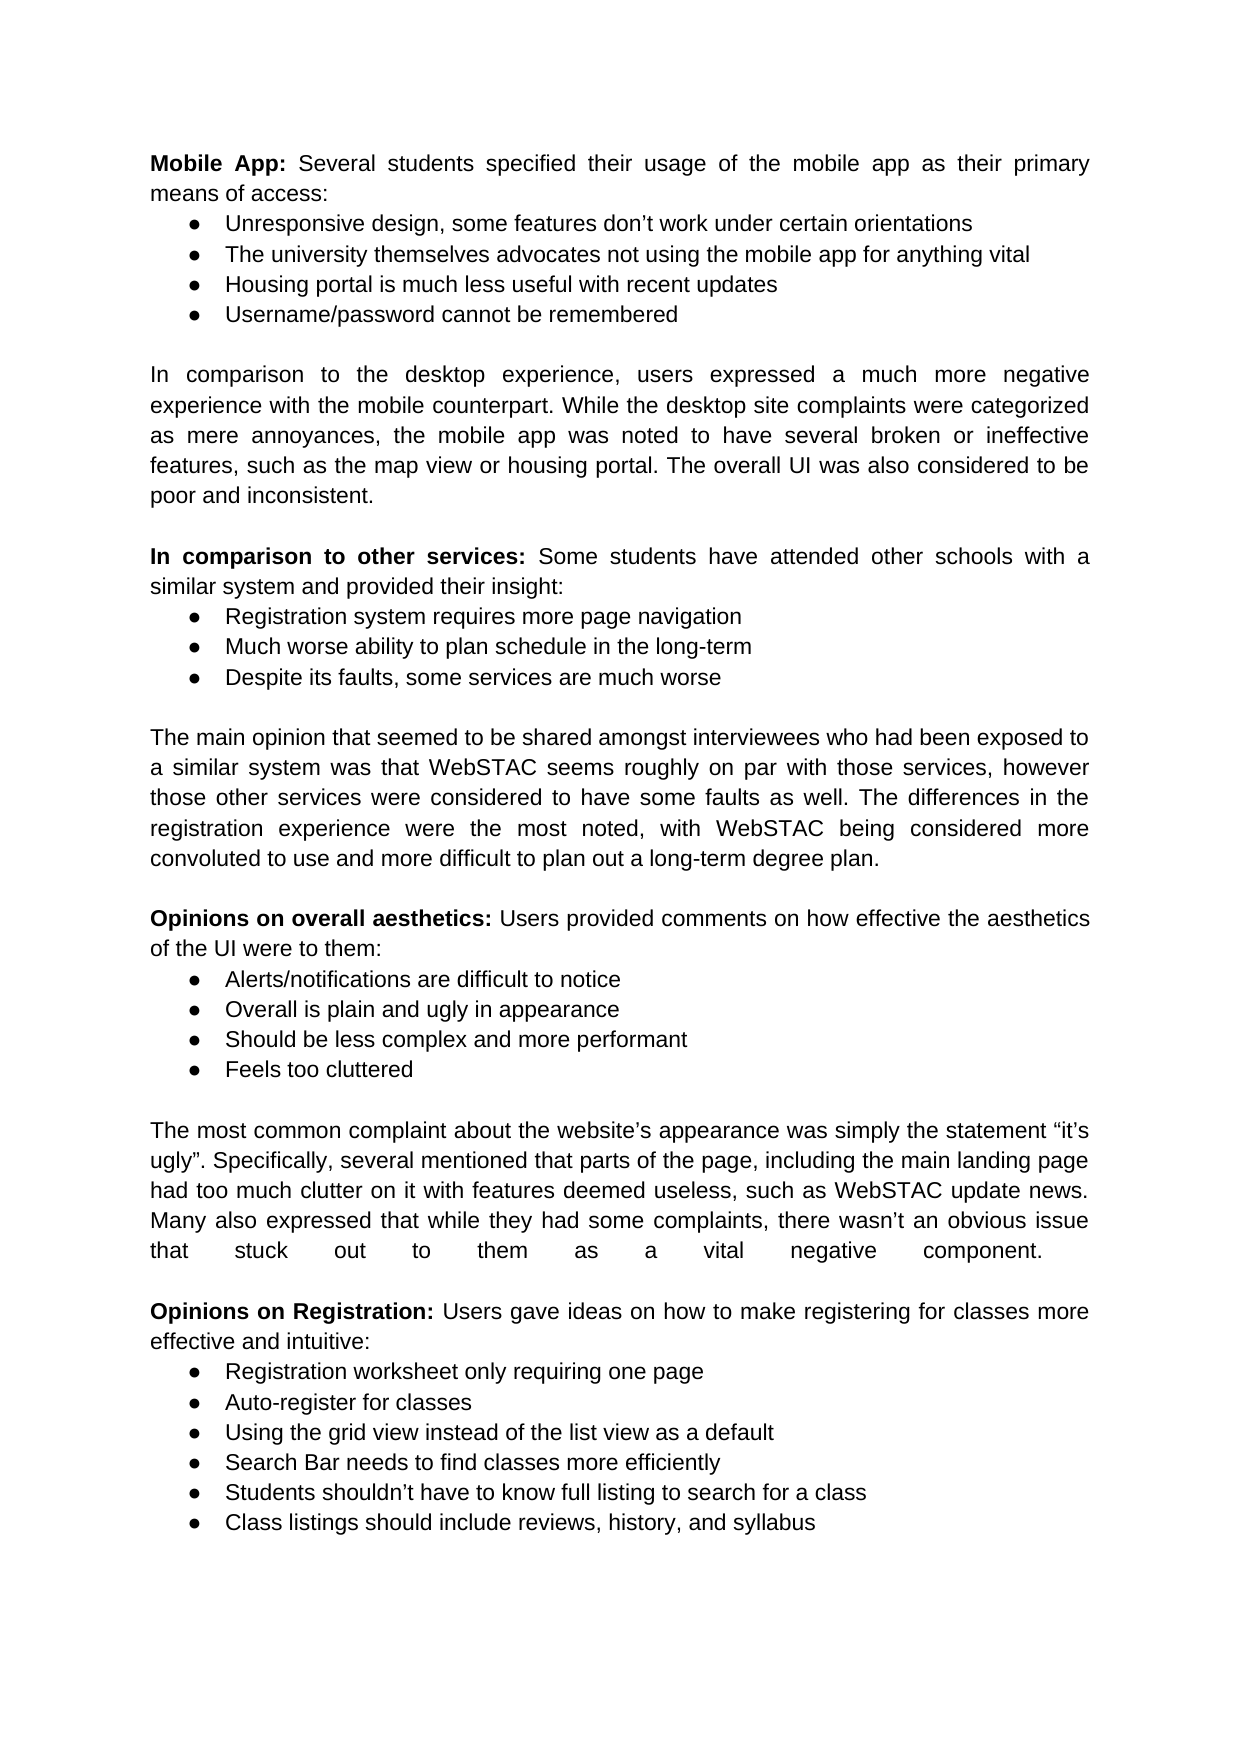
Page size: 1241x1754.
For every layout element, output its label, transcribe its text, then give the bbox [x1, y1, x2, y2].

list Using the grid view instead of the list view as a default [187, 1419, 1090, 1445]
text Mobile App: Several students specified their usage of the mobile app as their primary means of access: [150, 150, 1090, 207]
text Opinions on overall aesthetics: Users provided comments on how effective the aesthetics of the UI were to them: [150, 905, 1090, 962]
list Despite its faults, some services are much worse [187, 663, 1090, 690]
text In comparison to the desktop experience, users expressed a much more negative experience with the mobile counterpart. While the desktop site complaints were categorized as mere annoyances, the mobile app was noted to have several broken or ineffective features, such as the map view or housing portal. The overall UI was also considered to be poor and inconsistent. [150, 361, 1090, 509]
list Overall is plain and ugly in appearance [187, 996, 1090, 1022]
list Feels too cluttered [187, 1056, 1090, 1083]
list Housing portal is much less useful with recent updates [187, 271, 1090, 297]
list Username/password cannot be remembered [187, 301, 1090, 327]
list Registration system requires more page navigation [187, 603, 1090, 629]
list Search Bar needs to find classes more efficiently [187, 1449, 1090, 1475]
list The university themselves advocates not using the mobile app for anything vital [187, 241, 1090, 267]
list Alerts/notifications are difficult to notice [187, 966, 1090, 992]
list Should be less complex and more performant [187, 1026, 1090, 1052]
text The main opinion that seemed to be shared amongst interviewees who had been exposed to a similar system was that WebSTAC seems roughly on par with those services, however those other services were considered to have some faults as well. The differences in the registration experience were the most noted, with WebSTAC being considered more convoluted to use and more difficult to plan out a long-term degree plan. [150, 724, 1090, 871]
list Unresponsive design, some features don’t work under certain orientations [187, 210, 1090, 237]
text In comparison to other services: Some students have attended other schools with a similar system and provided their insight: [150, 543, 1090, 599]
list Registration worksheet only requiring one page [187, 1358, 1090, 1385]
list Students shouldn’t have to know full listing to search for a class [187, 1479, 1090, 1506]
list Much worse ability to plan schedule in the long-term [187, 633, 1090, 660]
list Class listings should include reviews, history, and syllabus [187, 1509, 1090, 1536]
list Auto-register for classes [187, 1388, 1090, 1415]
text The most common complaint about the website’s appearance was simply the statement “it’s ugly”. Specifically, several mentioned that parts of the page, including the main landing page had too much clutter on it with features deemed useless, such as WebSTAC update news. Many also expressed that while they had some complaints, there wasn’t an obvious issue that stuck out to them as a vital negative component. Opinions on Registration: Users gave ideas on how to make registering for classes more effective and intuitive: [150, 1117, 1090, 1354]
